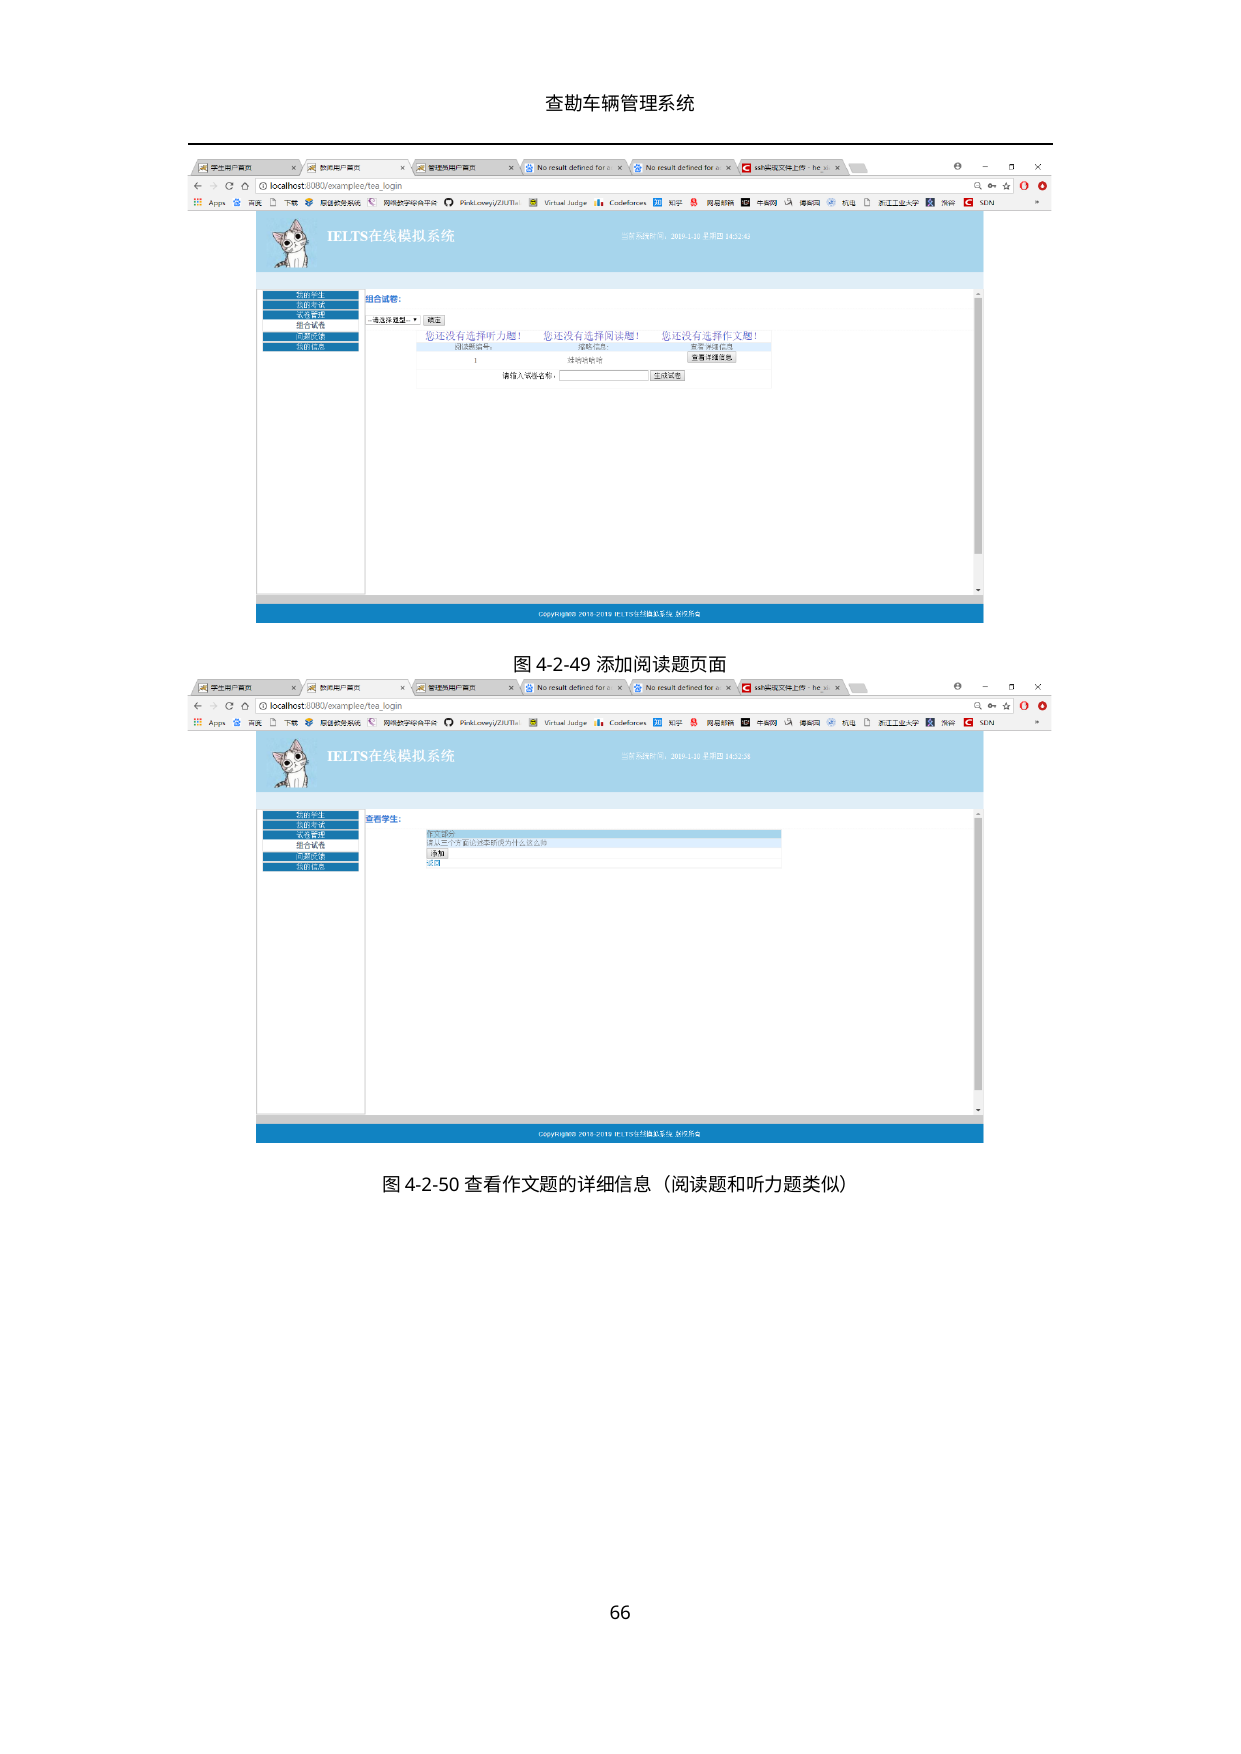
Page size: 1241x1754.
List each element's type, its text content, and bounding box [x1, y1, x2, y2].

text 图4-2-50 查看作文题的详细信息（阅读题和听力题类似） [187, 1167, 1053, 1200]
text 图4-2-49 添加阅读题页面 [187, 647, 1053, 680]
picture [187, 159, 1052, 623]
picture [187, 679, 1052, 1143]
